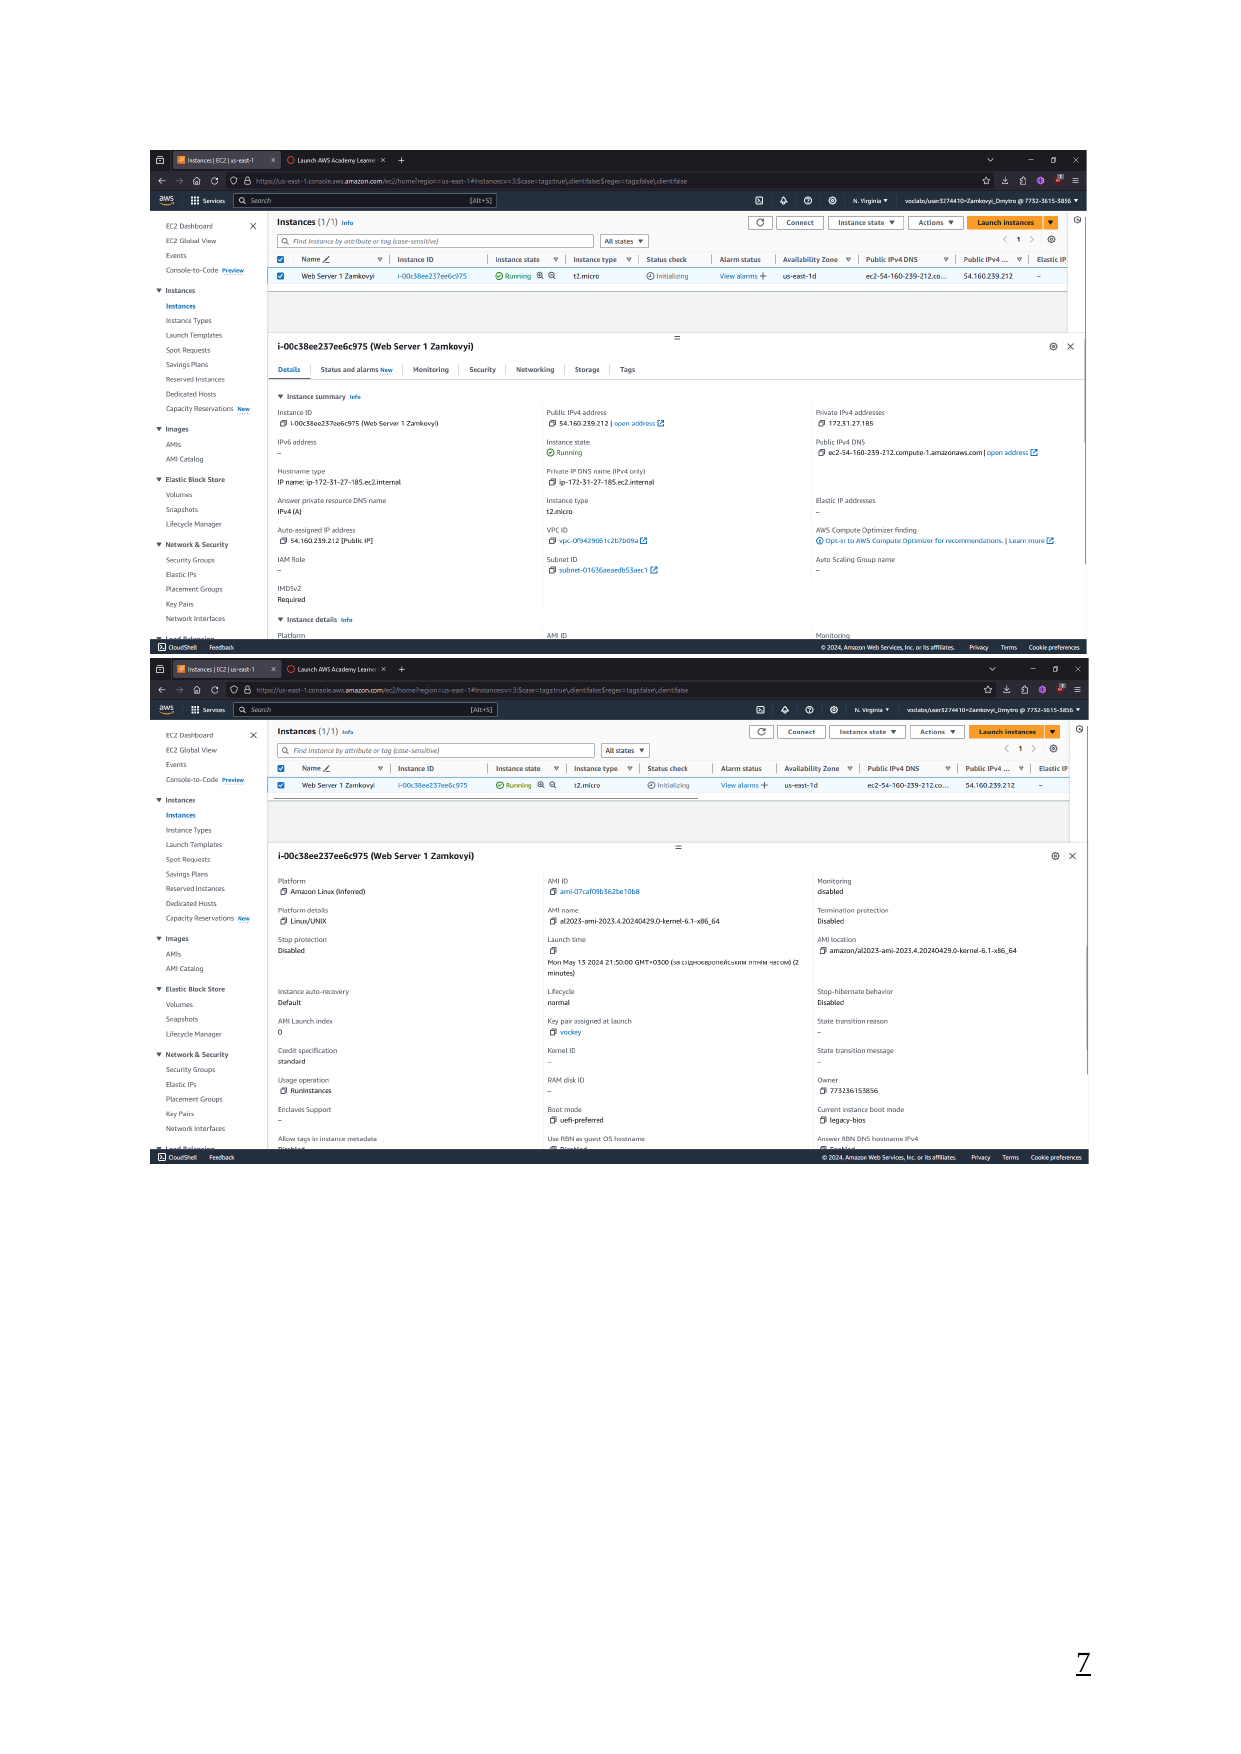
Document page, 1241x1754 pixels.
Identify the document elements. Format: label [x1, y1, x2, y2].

picture [150, 658, 1089, 1164]
picture [150, 150, 1087, 654]
